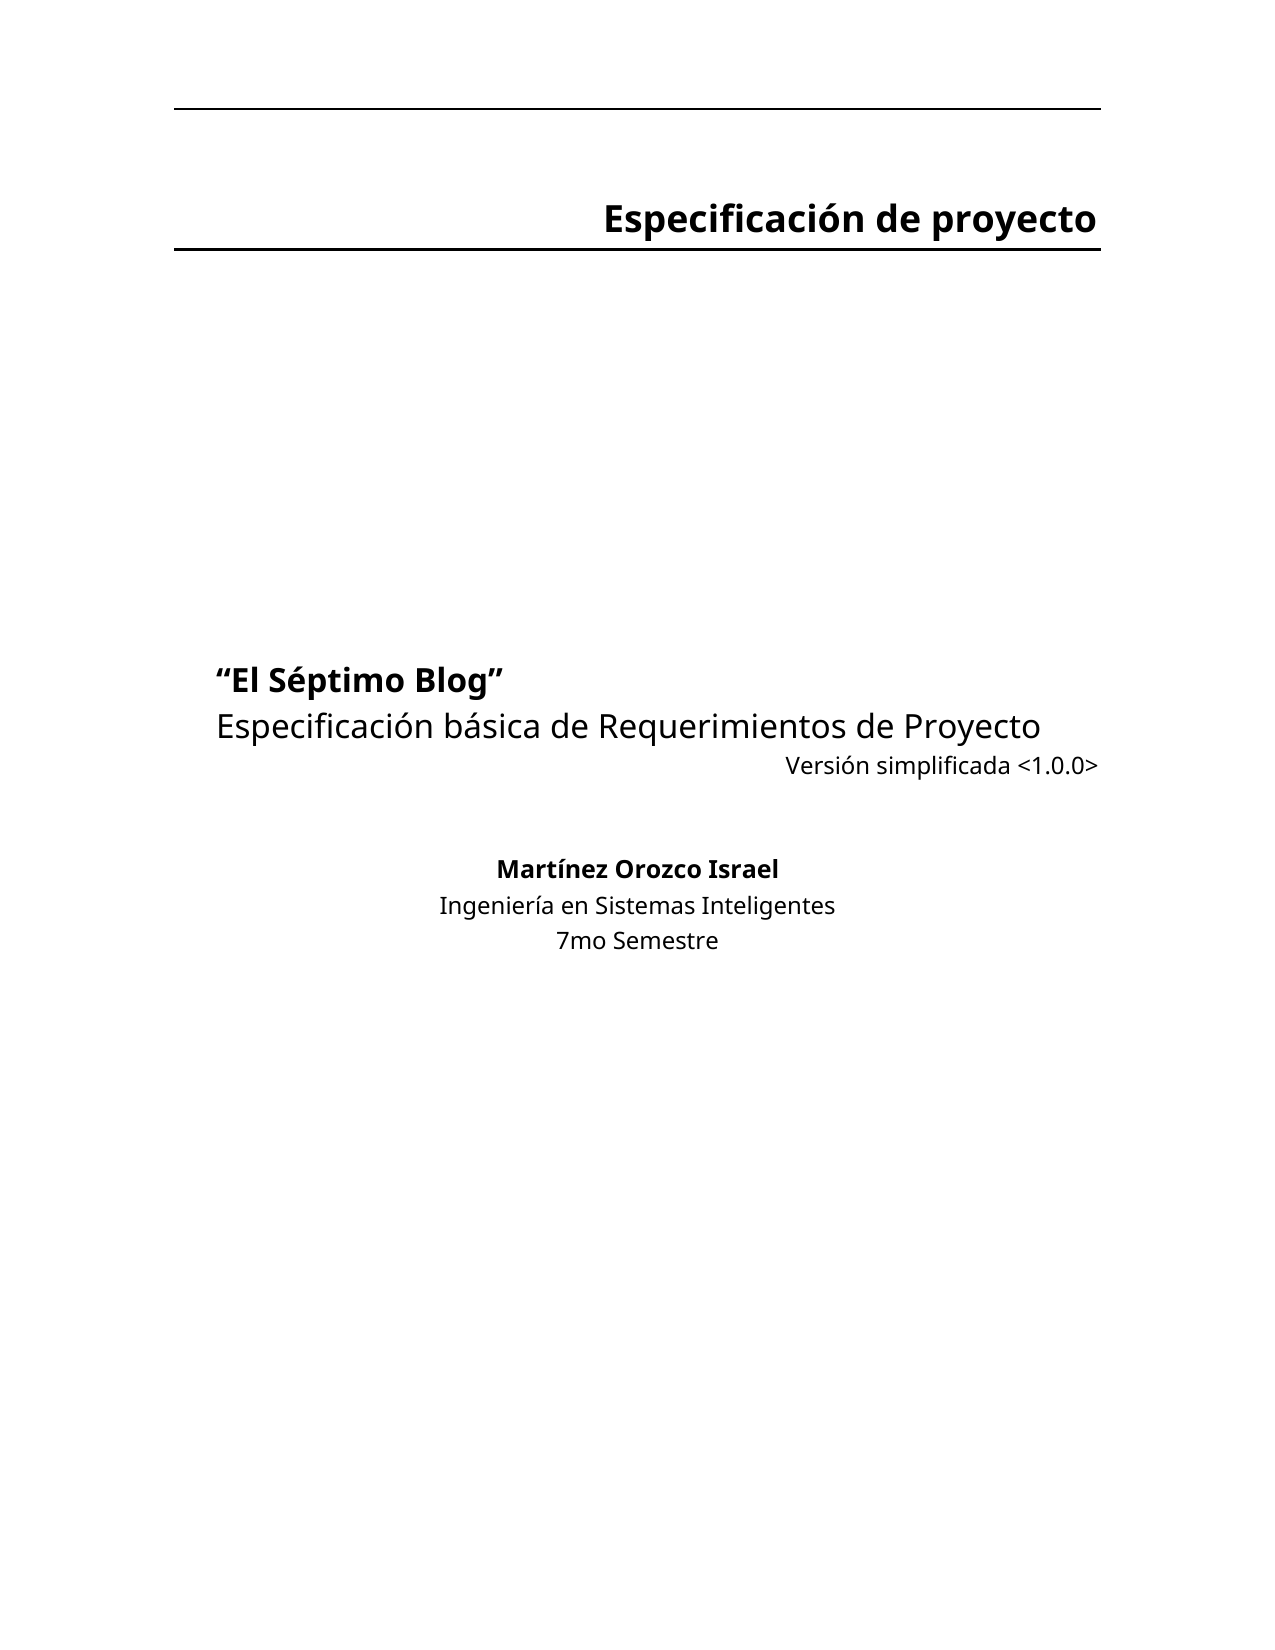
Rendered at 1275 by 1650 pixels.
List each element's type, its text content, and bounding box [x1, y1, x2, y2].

text Ingeniería en Sistemas Inteligentes [177, 888, 1098, 921]
text “El Séptimo Blog” [216, 657, 1098, 702]
text 7mo Semestre [177, 924, 1098, 956]
text Especificación de proyecto [177, 192, 1097, 243]
text Especificación básica de Requerimientos de Proyecto [216, 703, 1098, 748]
text Versión simplificada <1.0.0> [177, 749, 1098, 781]
text Martínez Orozco Israel [177, 852, 1098, 886]
